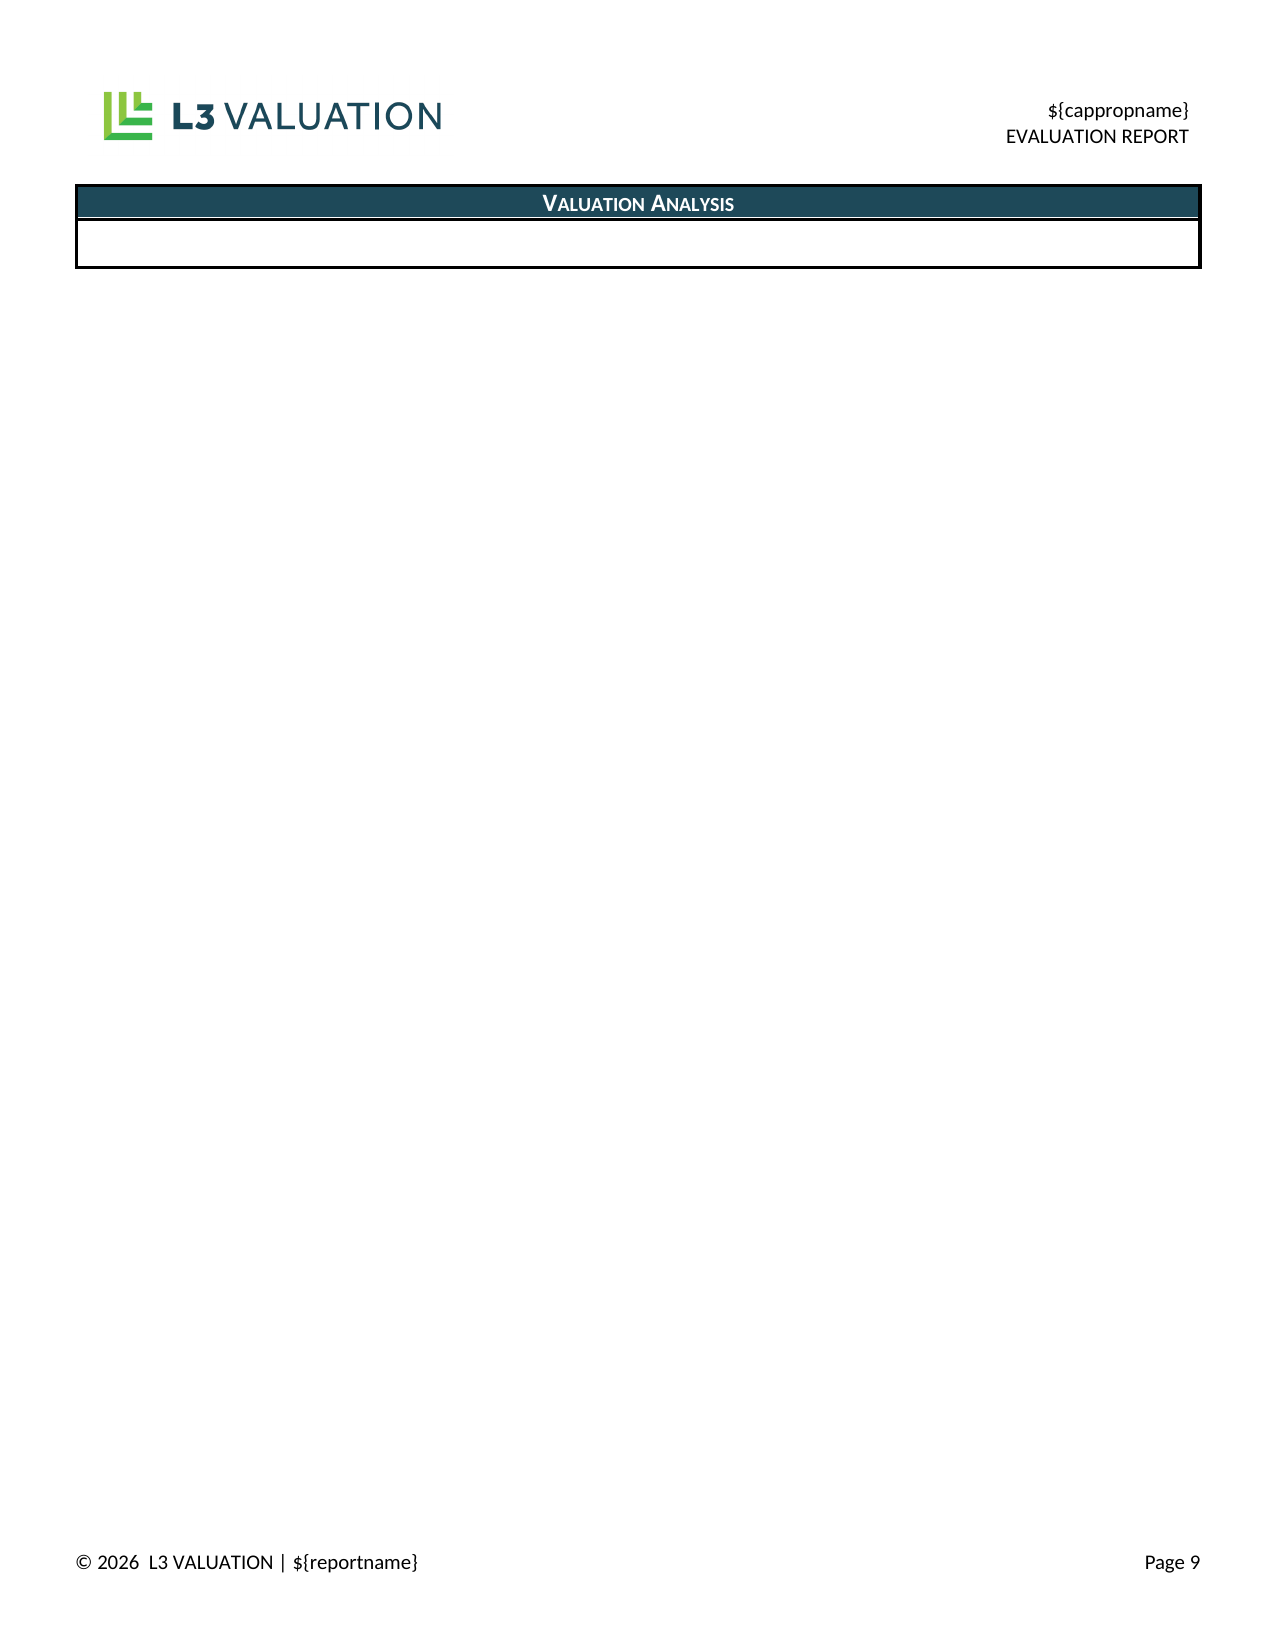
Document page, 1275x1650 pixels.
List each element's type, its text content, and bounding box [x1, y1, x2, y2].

picture [88, 75, 455, 156]
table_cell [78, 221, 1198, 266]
table_header Valuation Analysis [78, 187, 1198, 217]
